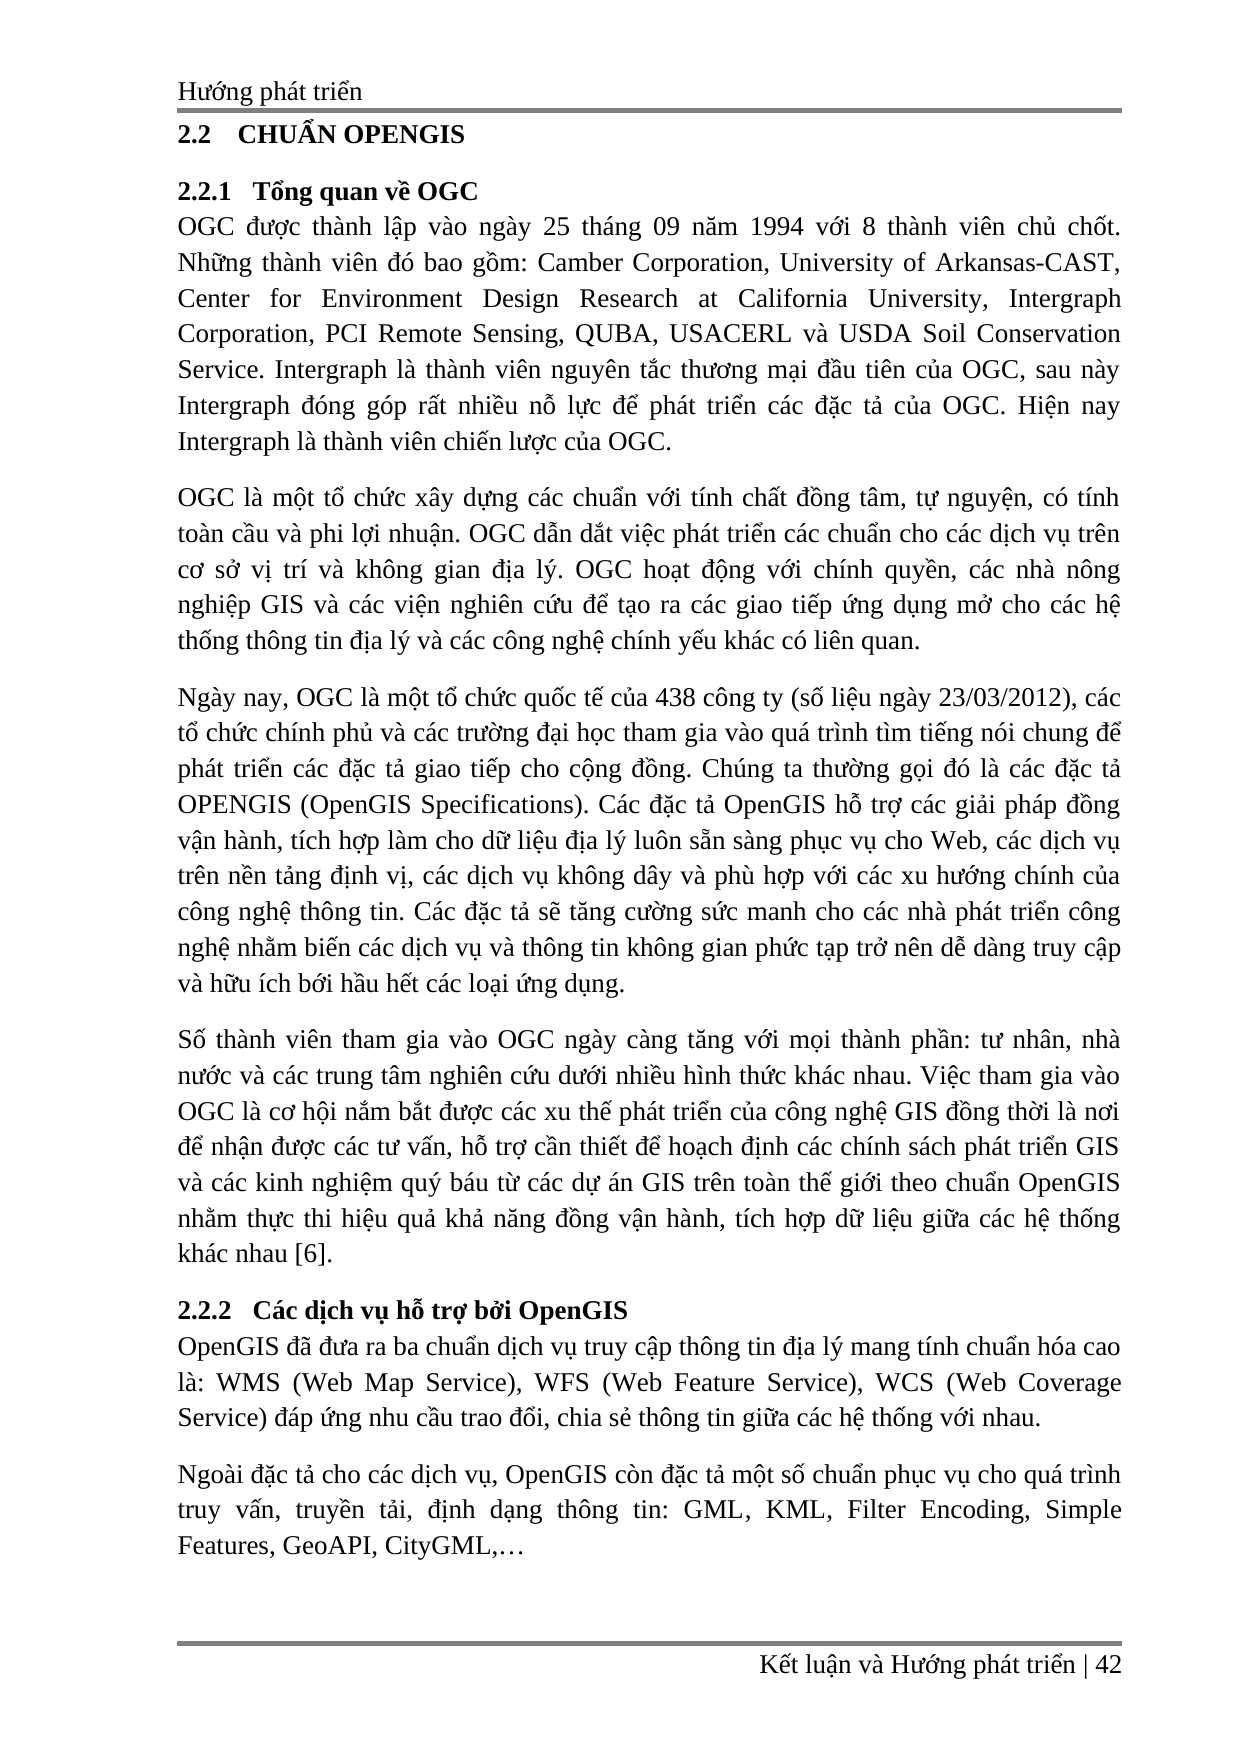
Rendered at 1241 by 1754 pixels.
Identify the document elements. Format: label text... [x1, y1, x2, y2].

subtitle Các dịch vụ hỗ trợ bởi OpenGIS [177, 1294, 1122, 1325]
text Số thành viên tham gia vào OGC ngày càng tăng với mọi thành phần: tư nhân, nhà nước và các trung tâm nghiên cứu dưới nhiều hình thức khác nhau. Việc tham gia vào OGC là cơ hội nắm bắt được các xu thế phát triển của công nghệ GIS đồng thời là nơi để nhận được các tư vấn, hỗ trợ cần thiết để hoạch định các chính sách phát triển GIS và các kinh nghiệm quý báu từ các dự án GIS trên toàn thế giới theo chuẩn OpenGIS nhằm thực thi hiệu quả khả năng đồng vận hành, tích hợp dữ liệu giữa các hệ thống khác nhau. [177, 1023, 1122, 1269]
text OGC là một tổ chức xây dựng các chuẩn với tính chất đồng tâm, tự nguyện, có tính toàn cầu và phi lợi nhuận. OGC dẫn dắt việc phát triển các chuẩn cho các dịch vụ trên cơ sở vị trí và không gian địa lý. OGC hoạt động với chính quyền, các nhà nông nghiệp GIS và các viện nghiên cứu để tạo ra các giao tiếp ứng dụng mở cho các hệ thống thông tin địa lý và các công nghệ chính yếu khác có liên quan. [177, 481, 1122, 655]
text OGC được thành lập vào ngày 25 tháng 09 năm 1994 với 8 thành viên chủ chốt. Những thành viên đó bao gồm: Camber Corporation, University of Arkansas-CAST, Center for Environment Design Research at California University, Intergraph Corporation, PCI Remote Sensing, QUBA, USACERL và USDA Soil Conservation Service. Intergraph là thành viên nguyên tắc thương mại đầu tiên của OGC, sau này Intergraph đóng góp rất nhiều nỗ lực để phát triển các đặc tả của OGC. Hiện nay Intergraph là thành viên chiến lược của OGC. [177, 210, 1122, 456]
subtitle Chuẩn OpenGIS [177, 118, 1122, 149]
text Ngày nay, OGC là một tổ chức quốc tế của 438 công ty (số liệu ngày 23/03/2012), các tổ chức chính phủ và các trường đại học tham gia vào quá trình tìm tiếng nói chung để phát triển các đặc tả giao tiếp cho cộng đồng. Chúng ta thường gọi đó là các đặc tả OPENGIS (OpenGIS Specifications). Các đặc tả OpenGIS hỗ trợ các giải pháp đồng vận hành, tích hợp làm cho dữ liệu địa lý luôn sẵn sàng phục vụ cho Web, các dịch vụ trên nền tảng định vị, các dịch vụ không dây và phù hợp với các xu hướng chính của công nghệ thông tin. Các đặc tả sẽ tăng cường sức manh cho các nhà phát triển công nghệ nhằm biến các dịch vụ và thông tin không gian phức tạp trở nên dễ dàng truy cập và hữu ích bới hầu hết các loại ứng dụng. [177, 681, 1122, 998]
text Ngoài đặc tả cho các dịch vụ, OpenGIS còn đặc tả một số chuẩn phục vụ cho quá trình truy vấn, truyền tải, định dạng thông tin: GML, KML, Filter Encoding, Simple Features, GeoAPI, CityGML,… [177, 1458, 1122, 1561]
subtitle Tổng quan về OGC [177, 175, 1122, 206]
text OpenGIS đã đưa ra ba chuẩn dịch vụ truy cập thông tin địa lý mang tính chuẩn hóa cao là: WMS (Web Map Service), WFS (Web Feature Service), WCS (Web Coverage Service) đáp ứng nhu cầu trao đổi, chia sẻ thông tin giữa các hệ thống với nhau. [177, 1330, 1122, 1432]
